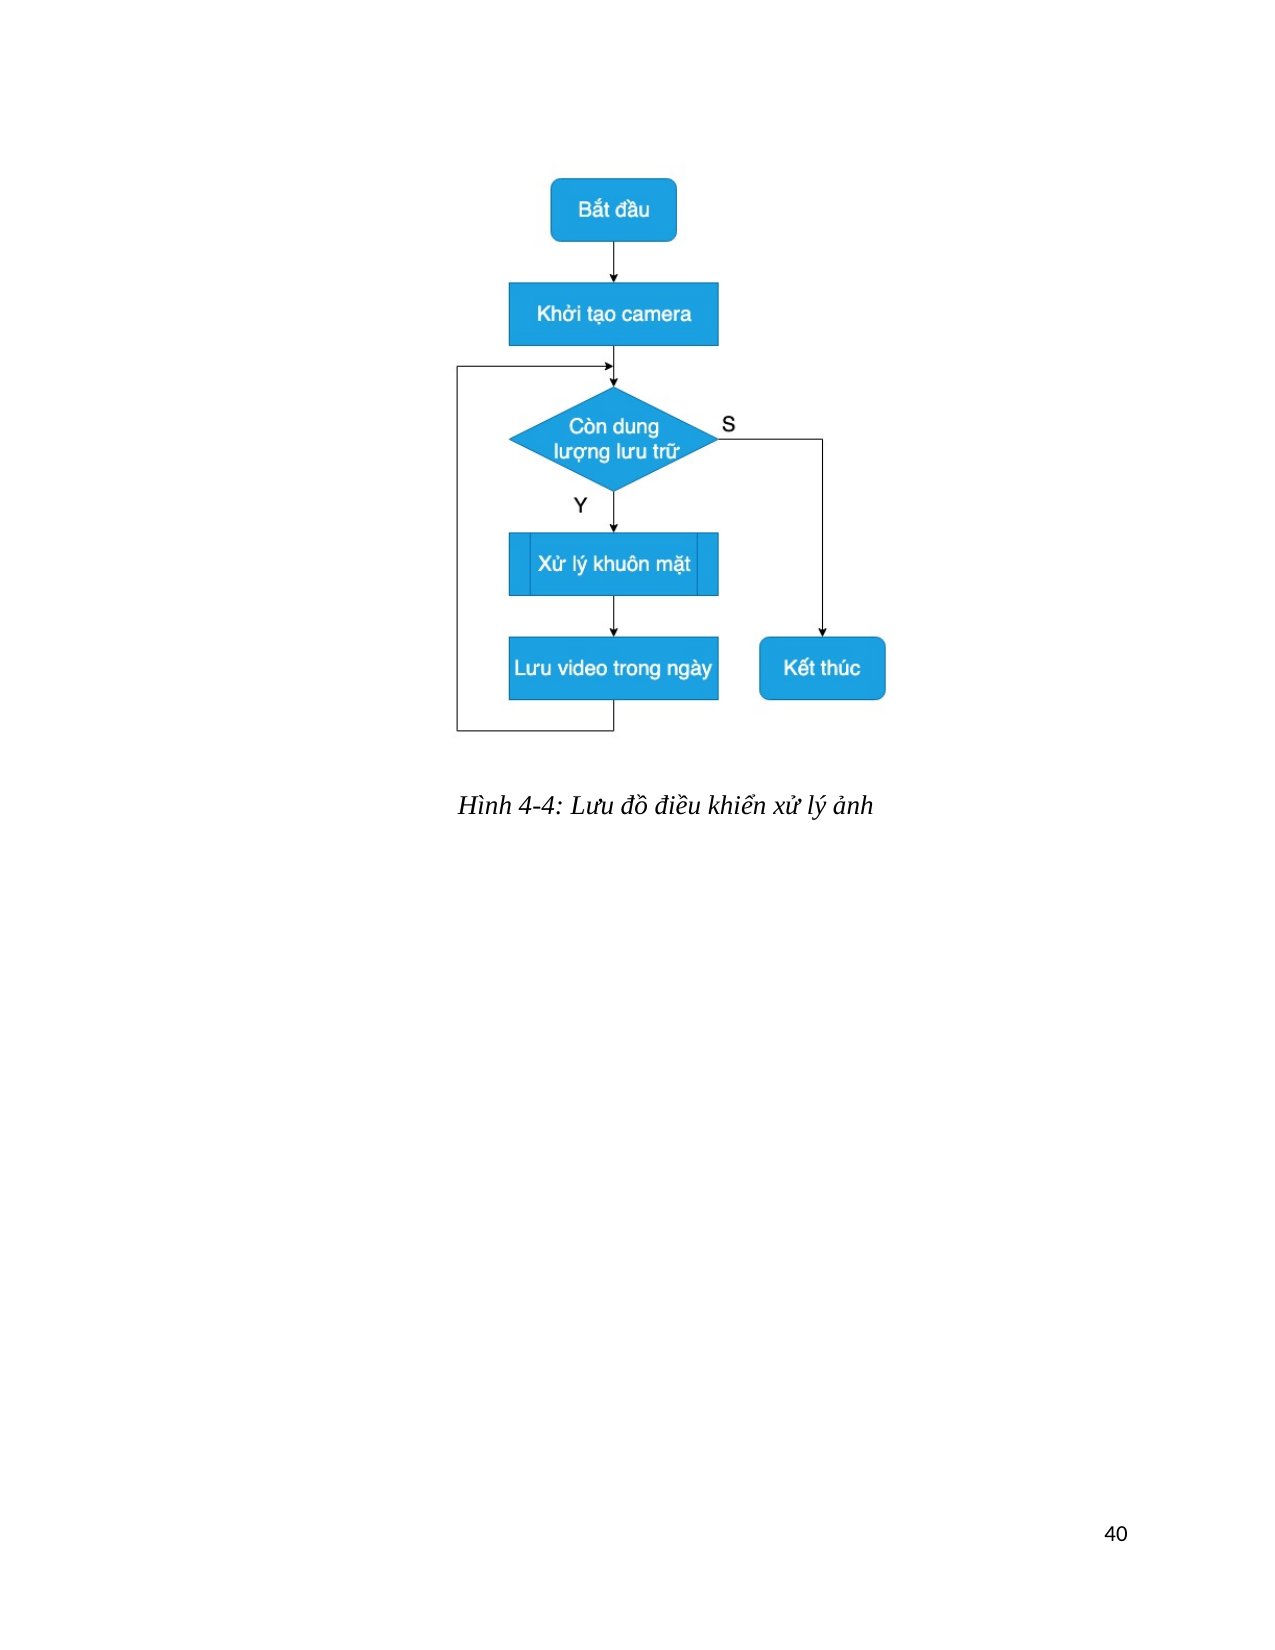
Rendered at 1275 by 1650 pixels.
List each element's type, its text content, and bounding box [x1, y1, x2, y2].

picture [418, 147, 917, 771]
text Hình 4-4: Lưu đồ điều khiển xử lý ảnh [207, 789, 1127, 821]
